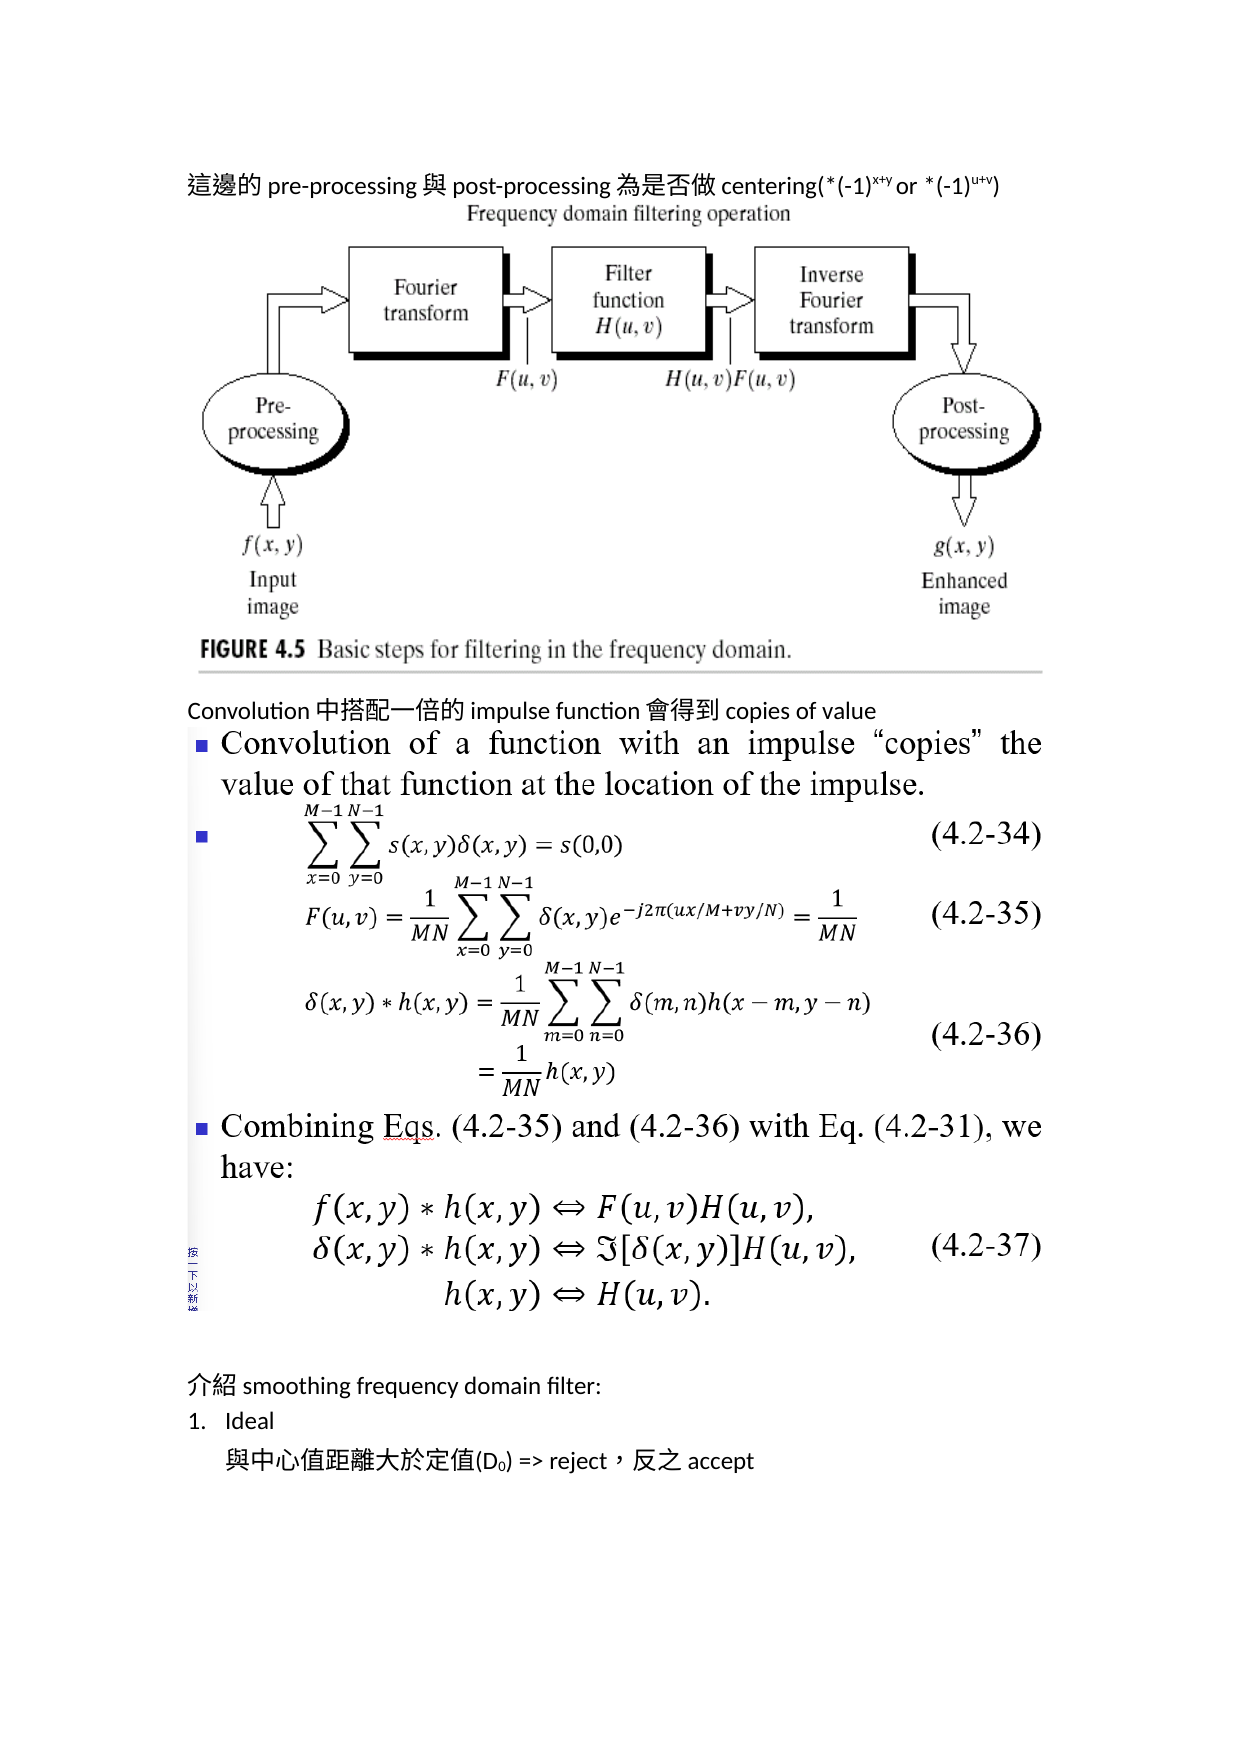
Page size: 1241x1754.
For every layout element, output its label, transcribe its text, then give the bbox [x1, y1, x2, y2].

list 與中心值距離大於定值(D0) => reject，反之accept [225, 1439, 1053, 1477]
text 介紹smoothing frequency domain filter: [187, 1364, 1053, 1402]
picture [187, 202, 1053, 678]
picture [187, 727, 1053, 1311]
list Ideal [187, 1402, 1053, 1439]
text 這邊的pre-processing與post-processing為是否做centering(*(-1)x+y or *(-1)u+v) [187, 164, 1053, 202]
text Convolution中搭配一倍的impulse function會得到copies of value [187, 689, 1053, 727]
